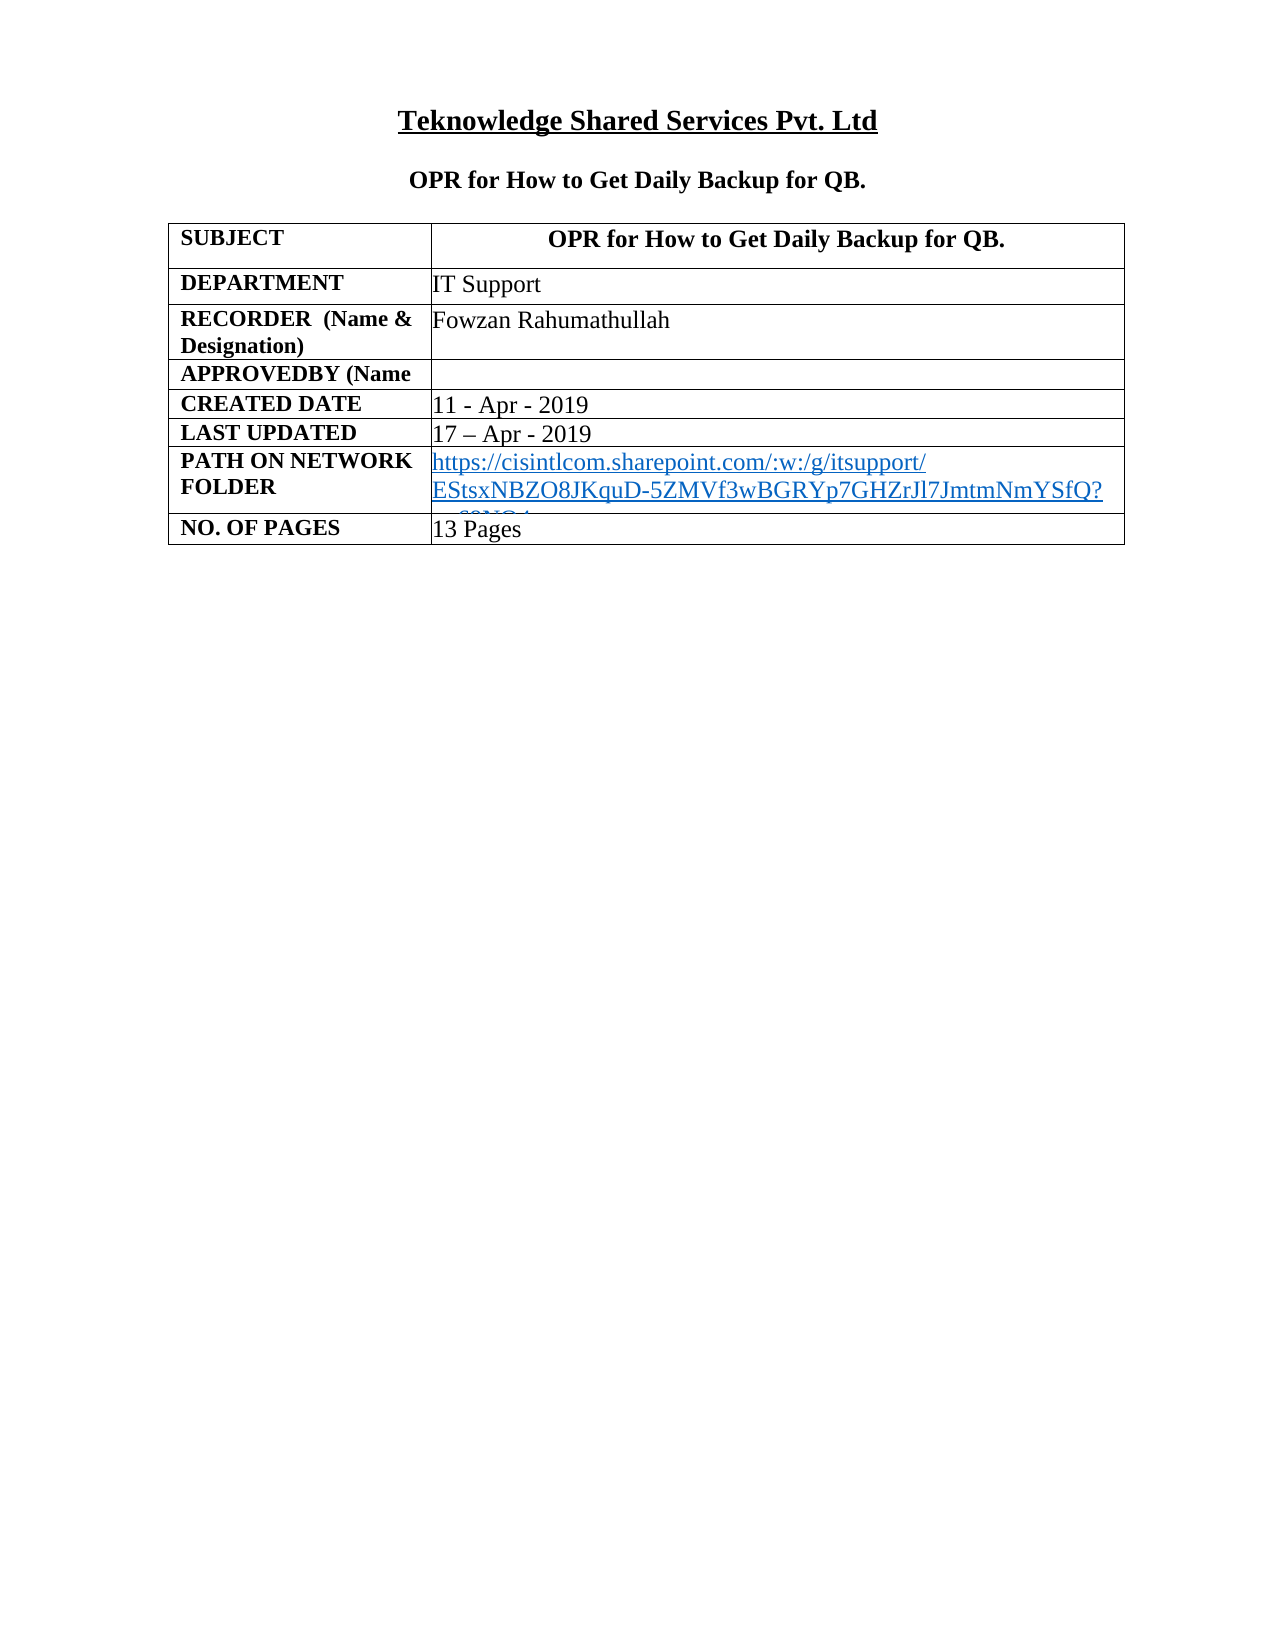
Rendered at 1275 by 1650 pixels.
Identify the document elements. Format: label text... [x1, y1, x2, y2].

text OPR for How to Get Daily Backup for QB. [150, 165, 1125, 194]
table_cell NO. OF PAGES INCLUDING THIS PAGE [169, 514, 431, 544]
table_cell Fowzan Rahumathullah [432, 305, 1124, 359]
text Teknowledge Shared Services Pvt. Ltd [150, 103, 1125, 137]
table_cell 13 Pages [432, 514, 1124, 544]
table_cell PATH ON NETWORK FOLDER [169, 447, 431, 513]
table_header SUBJECT [169, 224, 431, 268]
table_cell CREATED DATE [169, 390, 431, 418]
table_cell 11 - Apr - 2019 [432, 390, 1124, 418]
table_cell LAST UPDATED [169, 419, 431, 446]
table_cell 17 – Apr - 2019 [432, 419, 1124, 446]
table_cell APPROVEDBY (Name & Designation) [169, 360, 431, 389]
table_cell IT Support [432, 269, 1124, 304]
table_cell RECORDER (Name & Designation) [169, 305, 431, 359]
table_cell DEPARTMENT [169, 269, 431, 304]
table_cell [432, 360, 1124, 389]
table_cell https://cisintlcom.sharepoint.com/:w:/g/itsupport/EStsxNBZO8JKquD-5ZMVf3wBGRYp7GHZrJl7JmtmNmYSfQ?e=69NO4a [432, 447, 1124, 513]
table_header OPR for How to Get Daily Backup for QB. [432, 224, 1124, 268]
